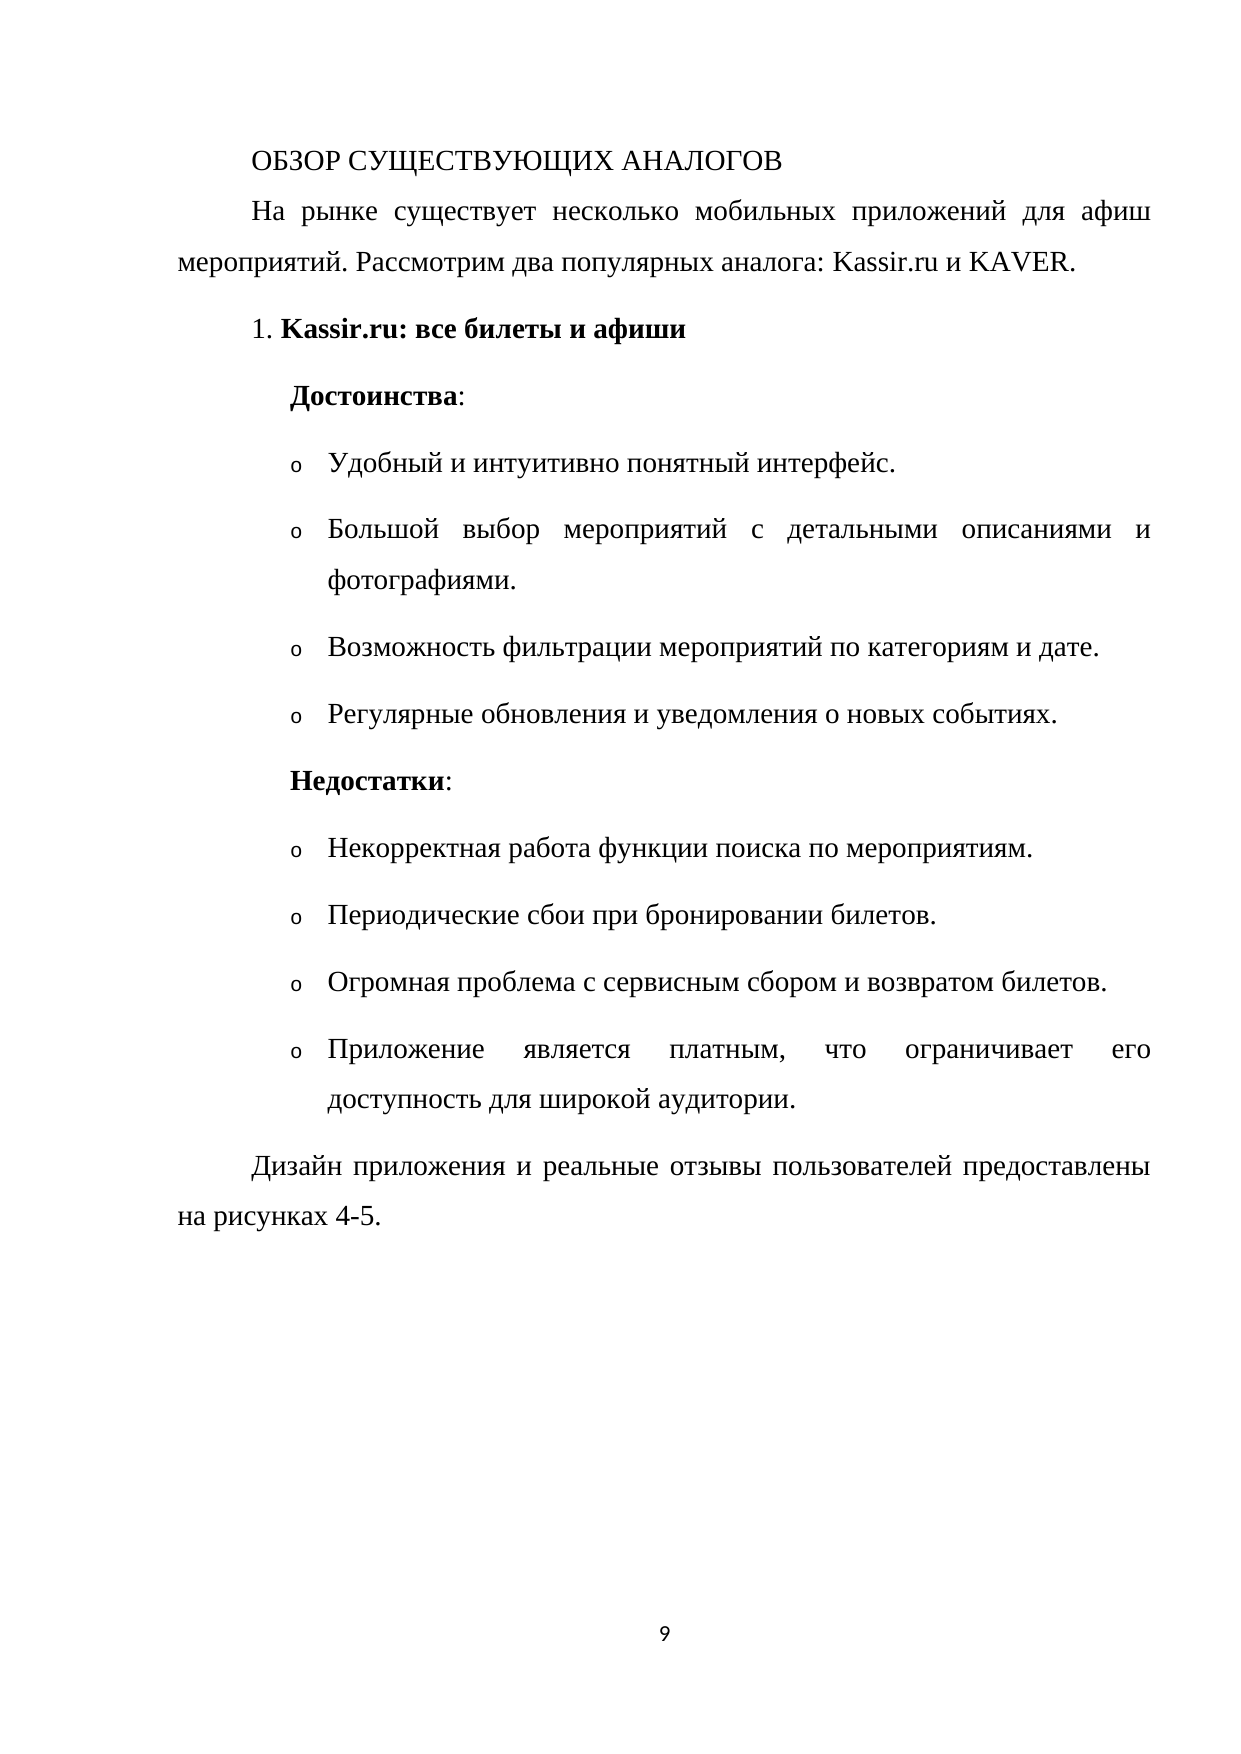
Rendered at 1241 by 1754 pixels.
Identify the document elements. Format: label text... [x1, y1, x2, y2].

list Kassir.ru: все билеты и афиши [251, 311, 1152, 344]
text На рынке существует несколько мобильных приложений для афиш мероприятий. Рассмотрим два популярных аналога: Kassir.ru и KAVER. [177, 193, 1152, 277]
list Периодические сбои при бронировании билетов. [290, 897, 1152, 930]
list Возможность фильтрации мероприятий по категориям и дате. [290, 629, 1152, 662]
list Огромная проблема с сервисным сбором и возвратом билетов. [290, 964, 1152, 997]
list Регулярные обновления и уведомления о новых событиях. [290, 696, 1152, 729]
list Удобный и интуитивно понятный интерфейс. [290, 445, 1152, 478]
list Приложение является платным, что ограничивает его доступность для широкой аудитории. [290, 1031, 1152, 1115]
text Недостатки: [290, 763, 1152, 796]
list Некорректная работа функции поиска по мероприятиям. [290, 830, 1152, 863]
subtitle ОБЗОР СУЩЕСТВУЮЩИХ АНАЛОГОВ [177, 143, 1152, 177]
text Достоинства: [290, 378, 1152, 411]
text Дизайн приложения и реальные отзывы пользователей предоставлены на рисунках 4-5. [177, 1148, 1152, 1232]
list Большой выбор мероприятий с детальными описаниями и фотографиями. [290, 512, 1152, 596]
